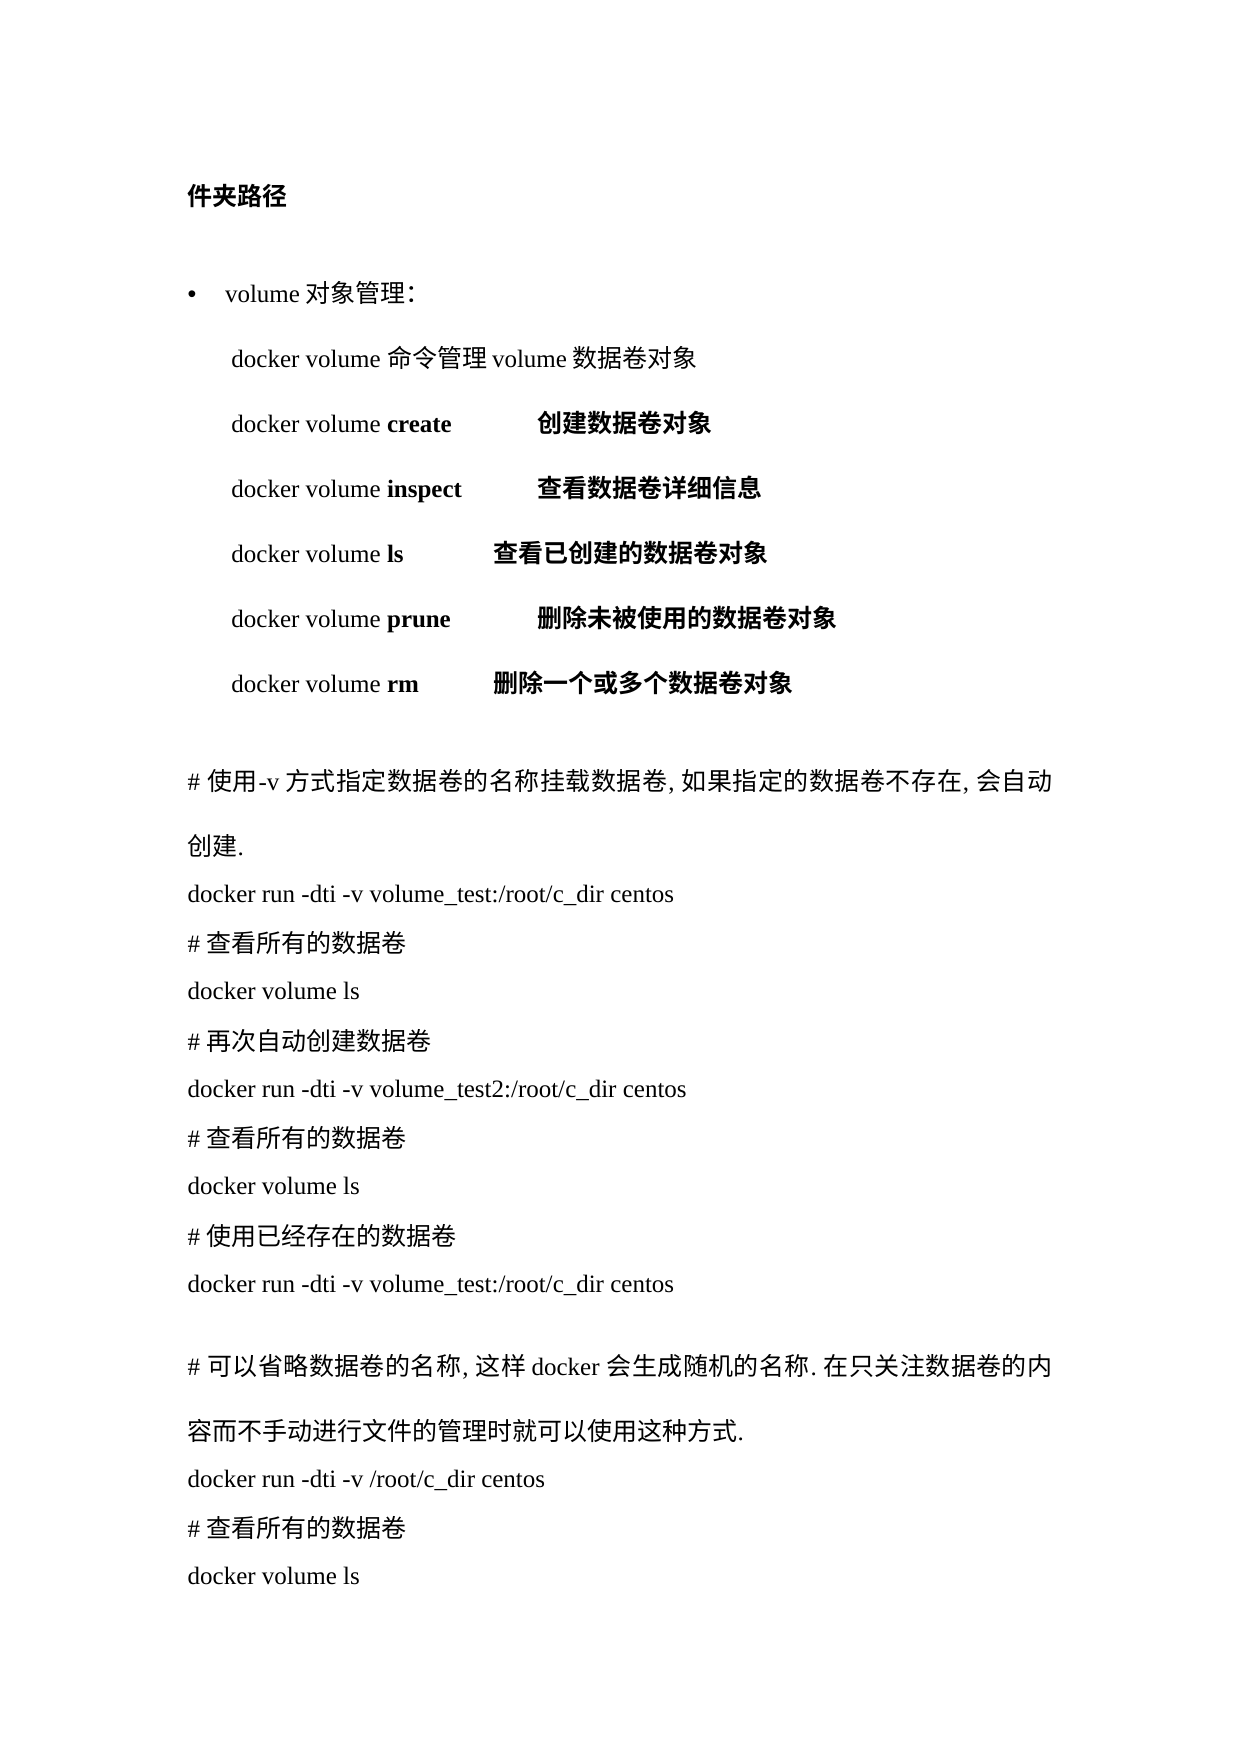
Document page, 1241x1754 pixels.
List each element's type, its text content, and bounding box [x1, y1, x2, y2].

text docker run -dti -v volume_test:/root/c_dir centos [187, 1267, 1053, 1299]
text # 查看所有的数据卷 [187, 1494, 1053, 1559]
text docker volume ls [187, 1559, 1053, 1592]
text docker volume create 创建数据卷对象 [187, 389, 1053, 454]
text docker run -dti -v volume_test2:/root/c_dir centos [187, 1072, 1053, 1104]
text # 查看所有的数据卷 [187, 909, 1053, 974]
text docker volume inspect 查看数据卷详细信息 [187, 454, 1053, 519]
text docker volume ls [187, 974, 1053, 1007]
text # 可以省略数据卷的名称, 这样docker 会生成随机的名称. 在只关注数据卷的内容而不手动进行文件的管理时就可以使用这种方式. [187, 1332, 1053, 1462]
text # 再次自动创建数据卷 [187, 1007, 1053, 1072]
text docker volume rm 删除一个或多个数据卷对象 [187, 649, 1053, 714]
text docker run -dti -v /root/c_dir centos [187, 1462, 1053, 1494]
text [187, 162, 1053, 227]
text # 使用-v方式指定数据卷的名称挂载数据卷, 如果指定的数据卷不存在, 会自动创建. [187, 747, 1053, 877]
text docker volume ls [187, 1169, 1053, 1202]
text docker volume 命令管理volume数据卷对象 [187, 324, 1053, 389]
text docker volume ls 查看已创建的数据卷对象 [187, 519, 1053, 584]
text docker run -dti -v volume_test:/root/c_dir centos [187, 877, 1053, 909]
text # 查看所有的数据卷 [187, 1104, 1053, 1169]
text docker volume prune 删除未被使用的数据卷对象 [187, 584, 1053, 649]
list volume对象管理： [187, 259, 1053, 324]
text # 使用已经存在的数据卷 [187, 1202, 1053, 1267]
